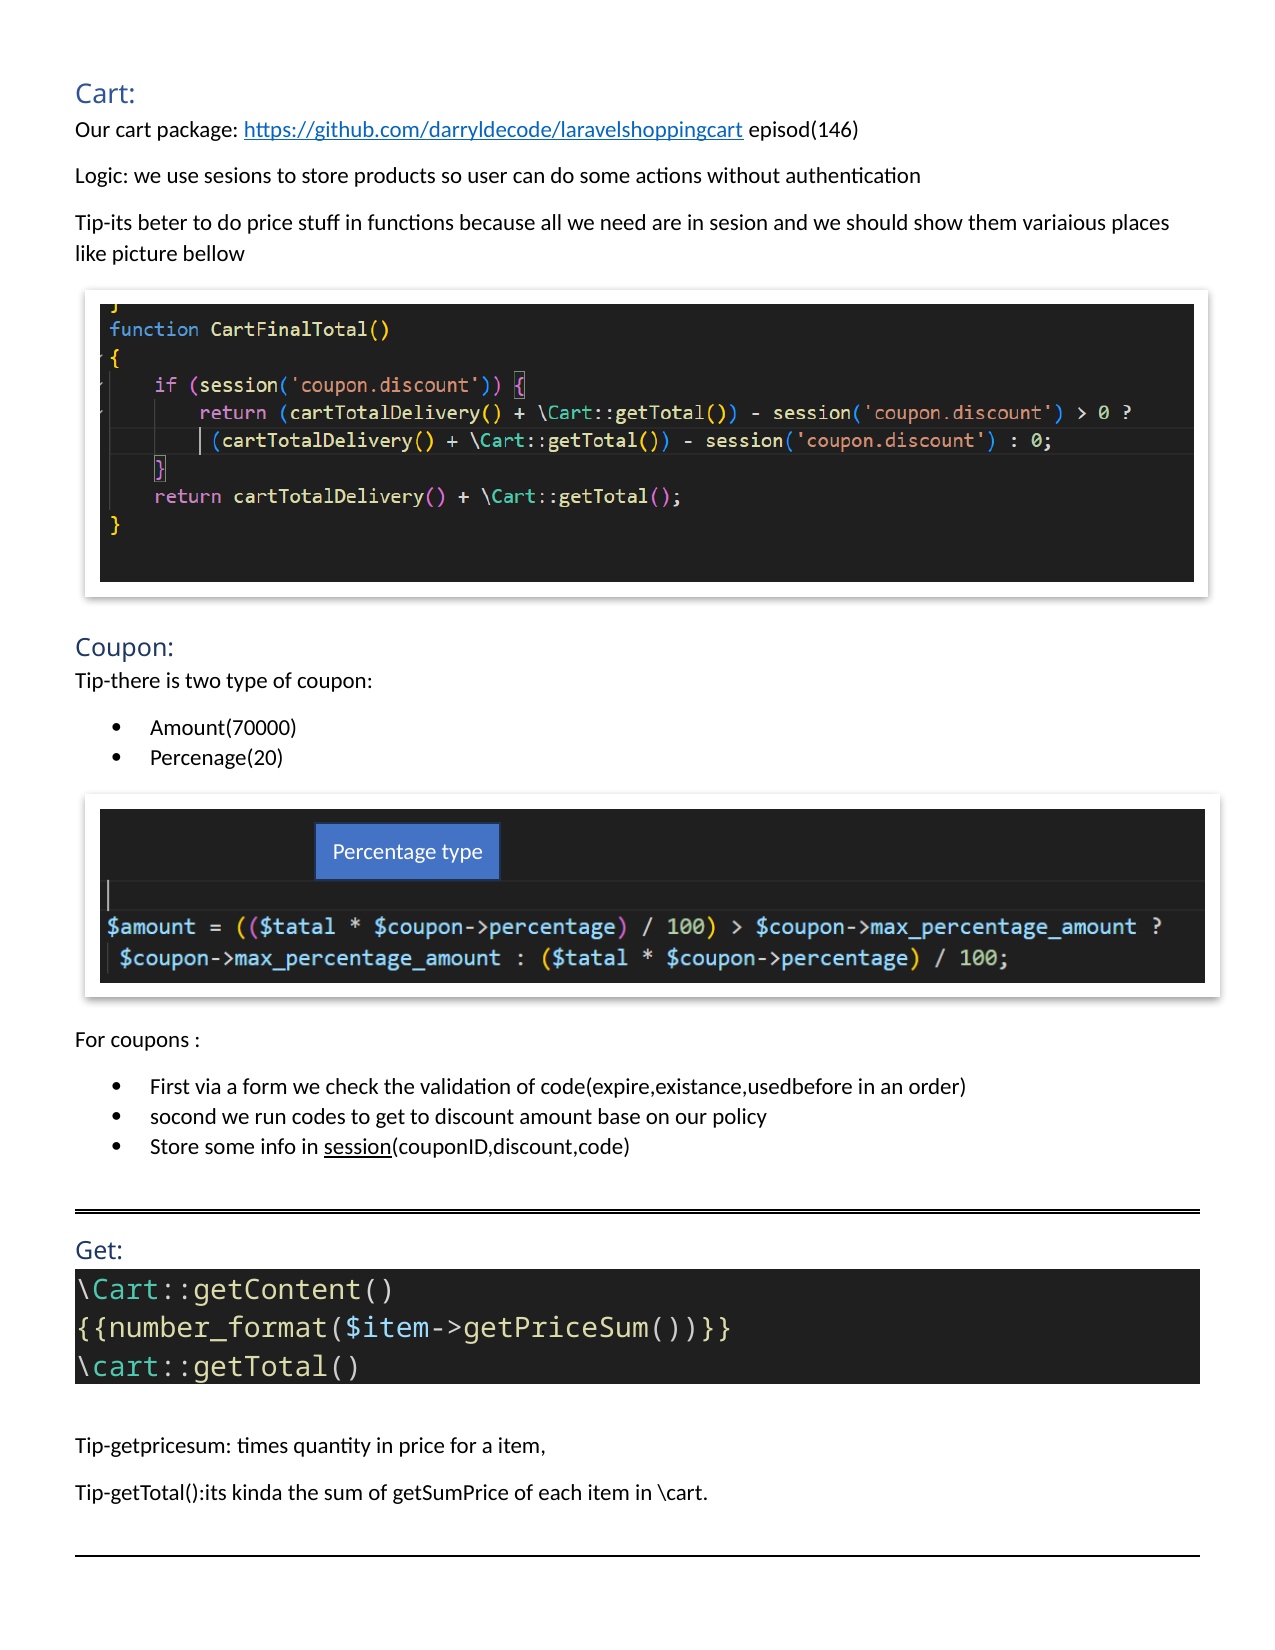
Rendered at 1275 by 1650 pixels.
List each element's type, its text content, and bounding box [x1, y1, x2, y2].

text Logic: we use sesions to store products so user can do some actions without authentication [75, 162, 1200, 190]
text Our cart package: https://github.com/darryldecode/laravelshoppingcart episod(146) [75, 115, 1200, 143]
picture [100, 809, 1205, 983]
text Tip-its beter to do price stuff in functions because all we need are in sesion and we should show them variaious places like picture bellow [75, 208, 1200, 267]
text {{number_format($item->getPriceSum())}} [75, 1308, 1200, 1346]
text For coupons : [75, 1025, 1200, 1053]
list Amount(70000) [112, 713, 1200, 741]
text Tip-getTotal():its kinda the sum of getSumPrice of each item in \cart. [75, 1478, 1200, 1506]
text \Cart::getContent() [75, 1269, 1200, 1308]
list Store some info in session(couponID,discount,code) [112, 1132, 1200, 1160]
text Tip-there is two type of coupon: [75, 666, 1200, 694]
list socond we run codes to get to discount amount base on our policy [112, 1102, 1200, 1130]
subtitle Cart: [75, 75, 1200, 112]
text Tip-getpricesum: times quantity in price for a item, [75, 1431, 1200, 1459]
picture [100, 304, 1194, 582]
text \cart::getTotal() [75, 1346, 1200, 1384]
subtitle Coupon: [75, 629, 1200, 664]
list First via a form we check the validation of code(expire,existance,usedbefore in an order) [112, 1072, 1200, 1100]
subtitle Get: [75, 1233, 1200, 1267]
list Percenage(20) [112, 743, 1200, 771]
